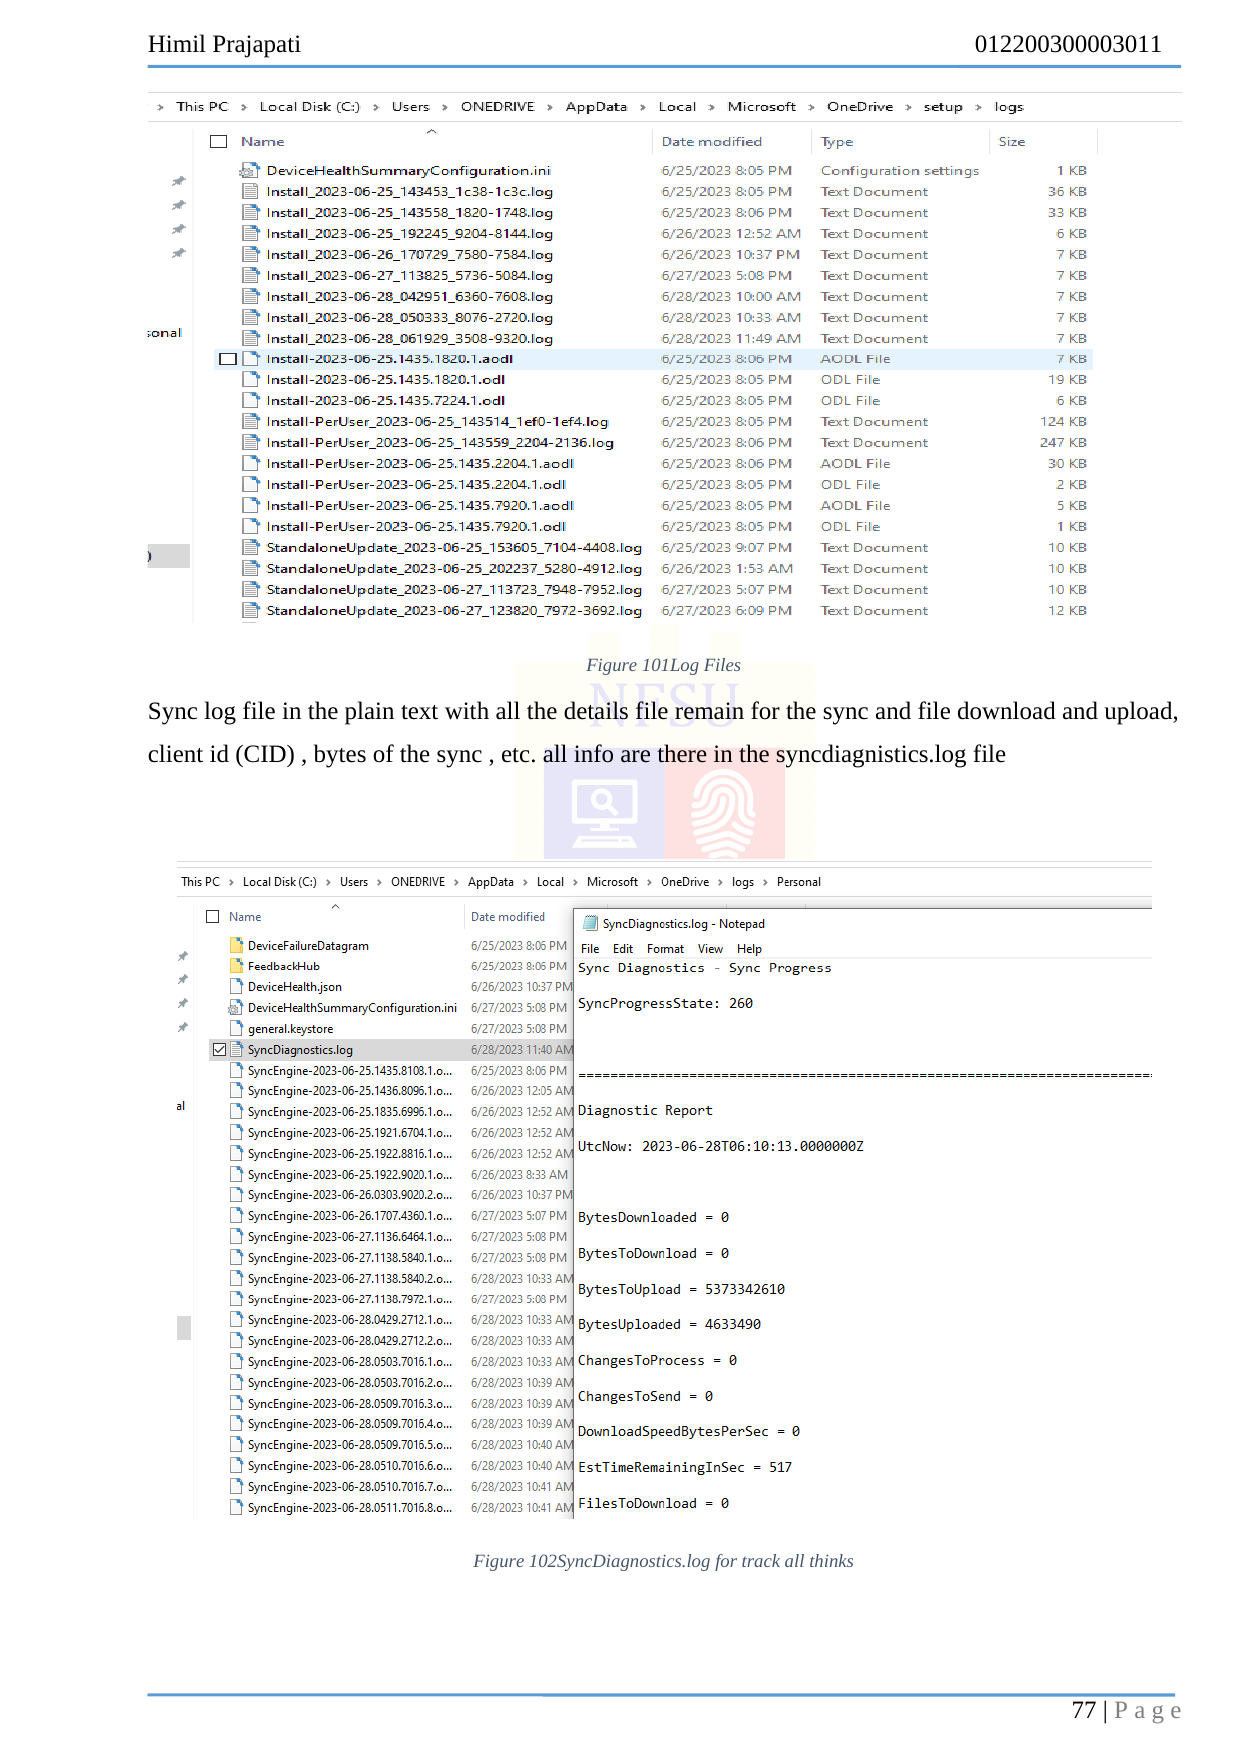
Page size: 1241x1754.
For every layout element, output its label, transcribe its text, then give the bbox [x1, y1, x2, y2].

text Sync log file in the plain text with all the details file remain for the sync and file download and upload, client id (CID) , bytes of the sync , etc. all info are there in the syncdiagnistics.log file [148, 696, 1181, 768]
picture [147, 88, 1182, 623]
picture [177, 859, 1152, 1519]
